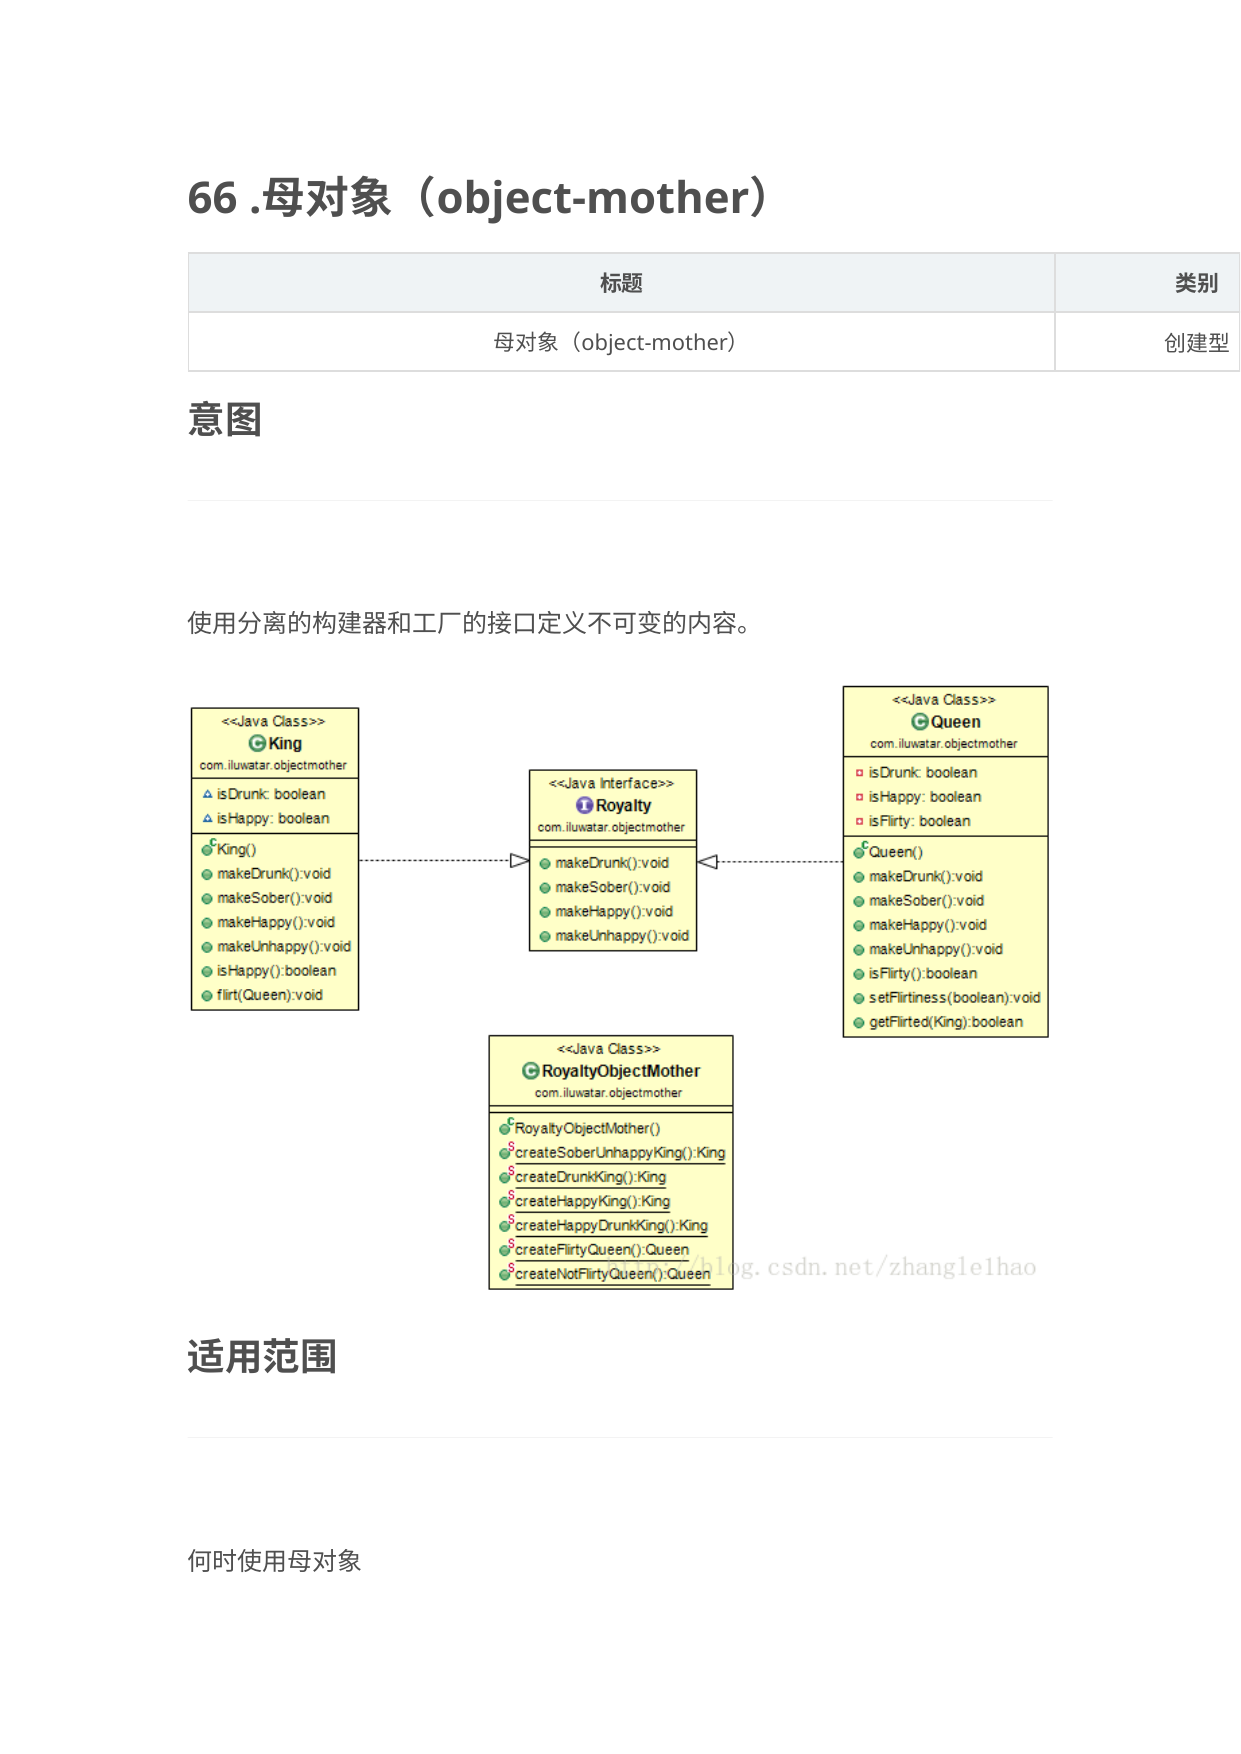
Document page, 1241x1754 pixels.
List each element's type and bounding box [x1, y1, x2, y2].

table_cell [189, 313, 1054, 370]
picture [187, 682, 1053, 1294]
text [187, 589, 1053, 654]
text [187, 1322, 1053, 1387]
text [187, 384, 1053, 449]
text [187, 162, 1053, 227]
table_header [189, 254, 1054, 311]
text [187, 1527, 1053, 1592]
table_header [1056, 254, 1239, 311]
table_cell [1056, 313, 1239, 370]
